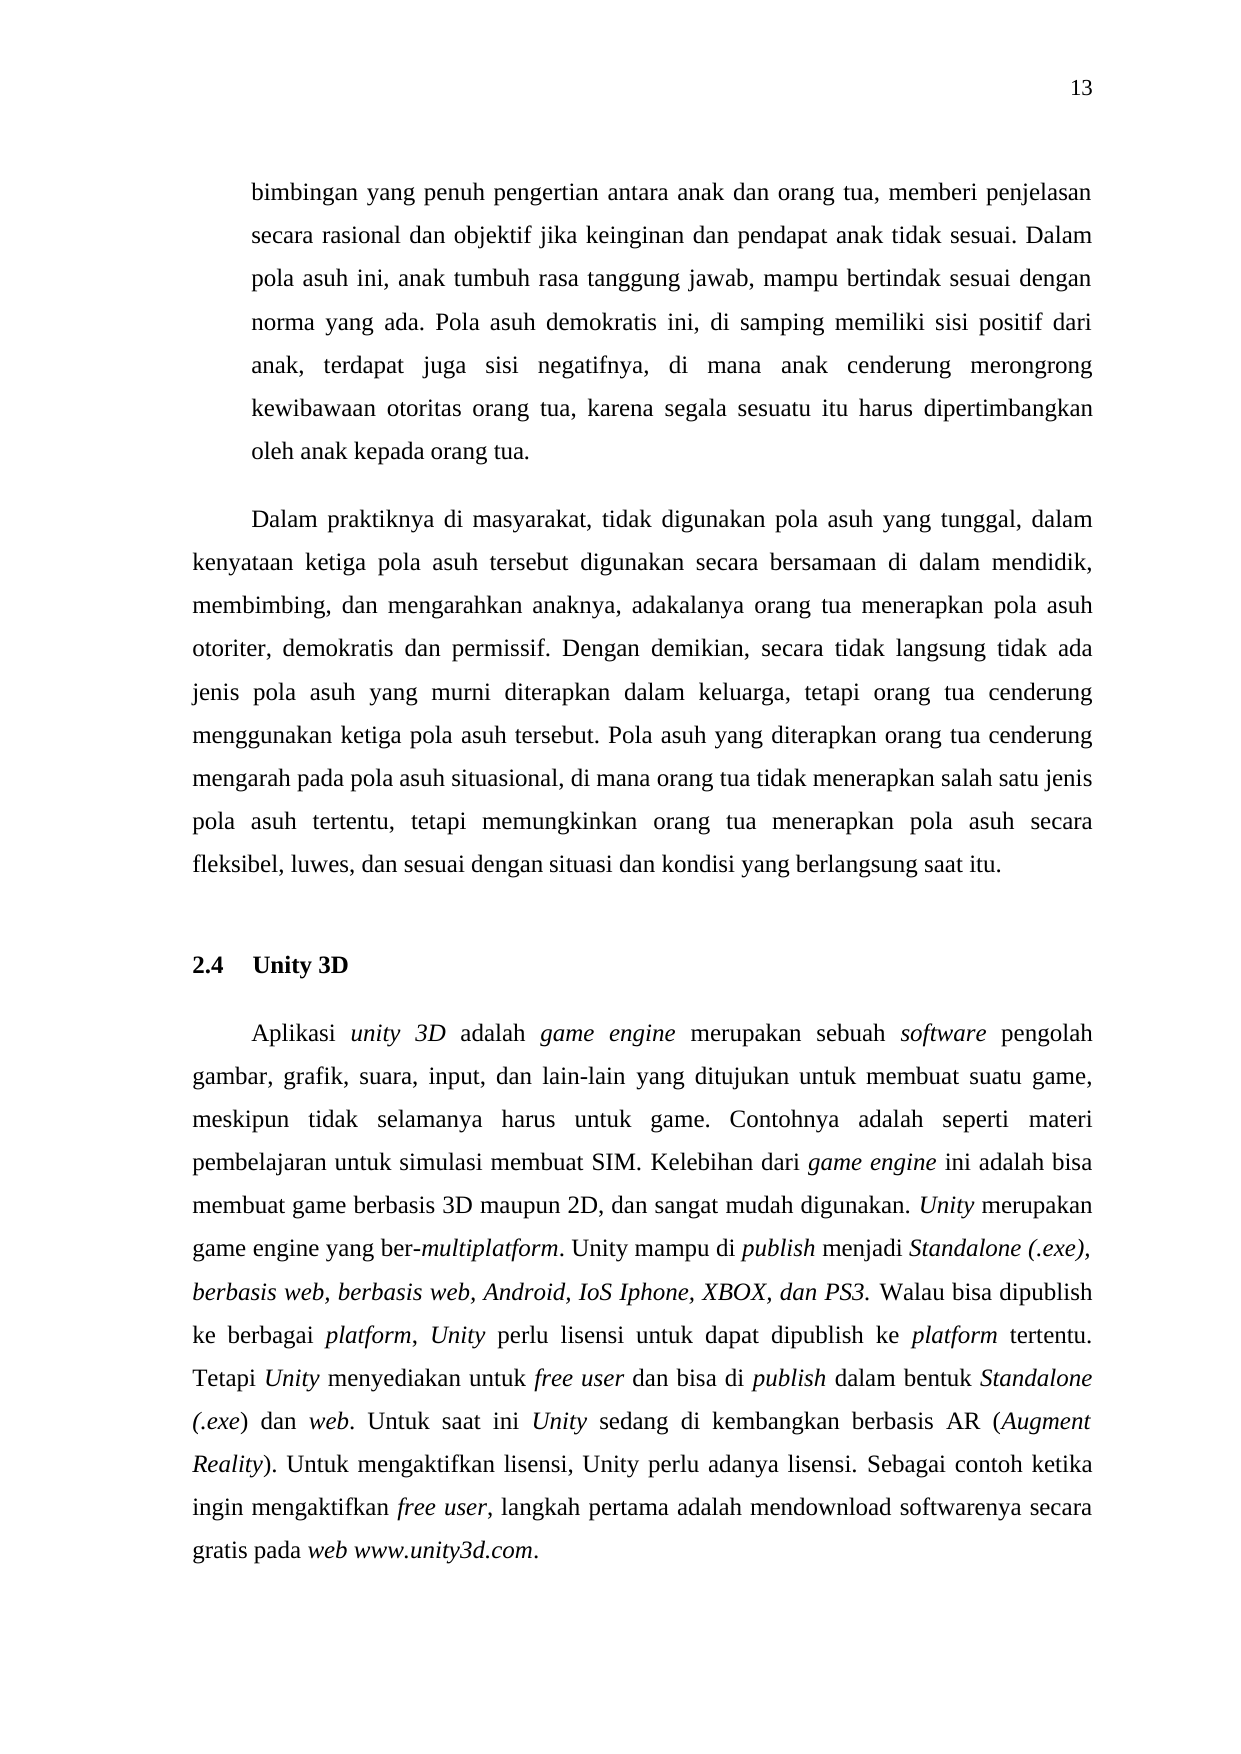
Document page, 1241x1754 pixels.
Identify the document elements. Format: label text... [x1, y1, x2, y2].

text Dalam praktiknya di masyarakat, tidak digunakan pola asuh yang tunggal, dalam kenyataan ketiga pola asuh tersebut digunakan secara bersamaan di dalam mendidik, membimbing, dan mengarahkan anaknya, adakalanya orang tua menerapkan pola asuh otoriter, demokratis dan permissif. Dengan demikian, secara tidak langsung tidak ada jenis pola asuh yang murni diterapkan dalam keluarga, tetapi orang tua cenderung menggunakan ketiga pola asuh tersebut. Pola asuh yang diterapkan orang tua cenderung mengarah pada pola asuh situasional, di mana orang tua tidak menerapkan salah satu jenis pola asuh tertentu, tetapi memungkinkan orang tua menerapkan pola asuh secara fleksibel, luwes, dan sesuai dengan situasi dan kondisi yang berlangsung saat itu. [192, 504, 1093, 878]
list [251, 177, 1093, 465]
text Aplikasi unity 3D adalah game engine merupakan sebuah software pengolah gambar, grafik, suara, input, dan lain-lain yang ditujukan untuk membuat suatu game, meskipun tidak selamanya harus untuk game. Contohnya adalah seperti materi pembelajaran untuk simulasi membuat SIM. Kelebihan dari game engine ini adalah bisa membuat game berbasis 3D maupun 2D, dan sangat mudah digunakan. Unity merupakan game engine yang ber-multiplatform. Unity mampu di publish menjadi Standalone (.exe), berbasis web, berbasis web, Android, IoS Iphone, XBOX, dan PS3. Walau bisa dipublish ke berbagai platform, Unity perlu lisensi untuk dapat dipublish ke platform tertentu. Tetapi Unity menyediakan untuk free user dan bisa di publish dalam bentuk Standalone (.exe) dan web. Untuk saat ini Unity sedang di kembangkan berbasis AR (Augment Reality). Untuk mengaktifkan lisensi, Unity perlu adanya lisensi. Sebagai contoh ketika ingin mengaktifkan free user, langkah pertama adalah mendownload softwarenya secara gratis pada web www.unity3d.com. [192, 1018, 1093, 1564]
list Unity 3D [192, 950, 1093, 978]
